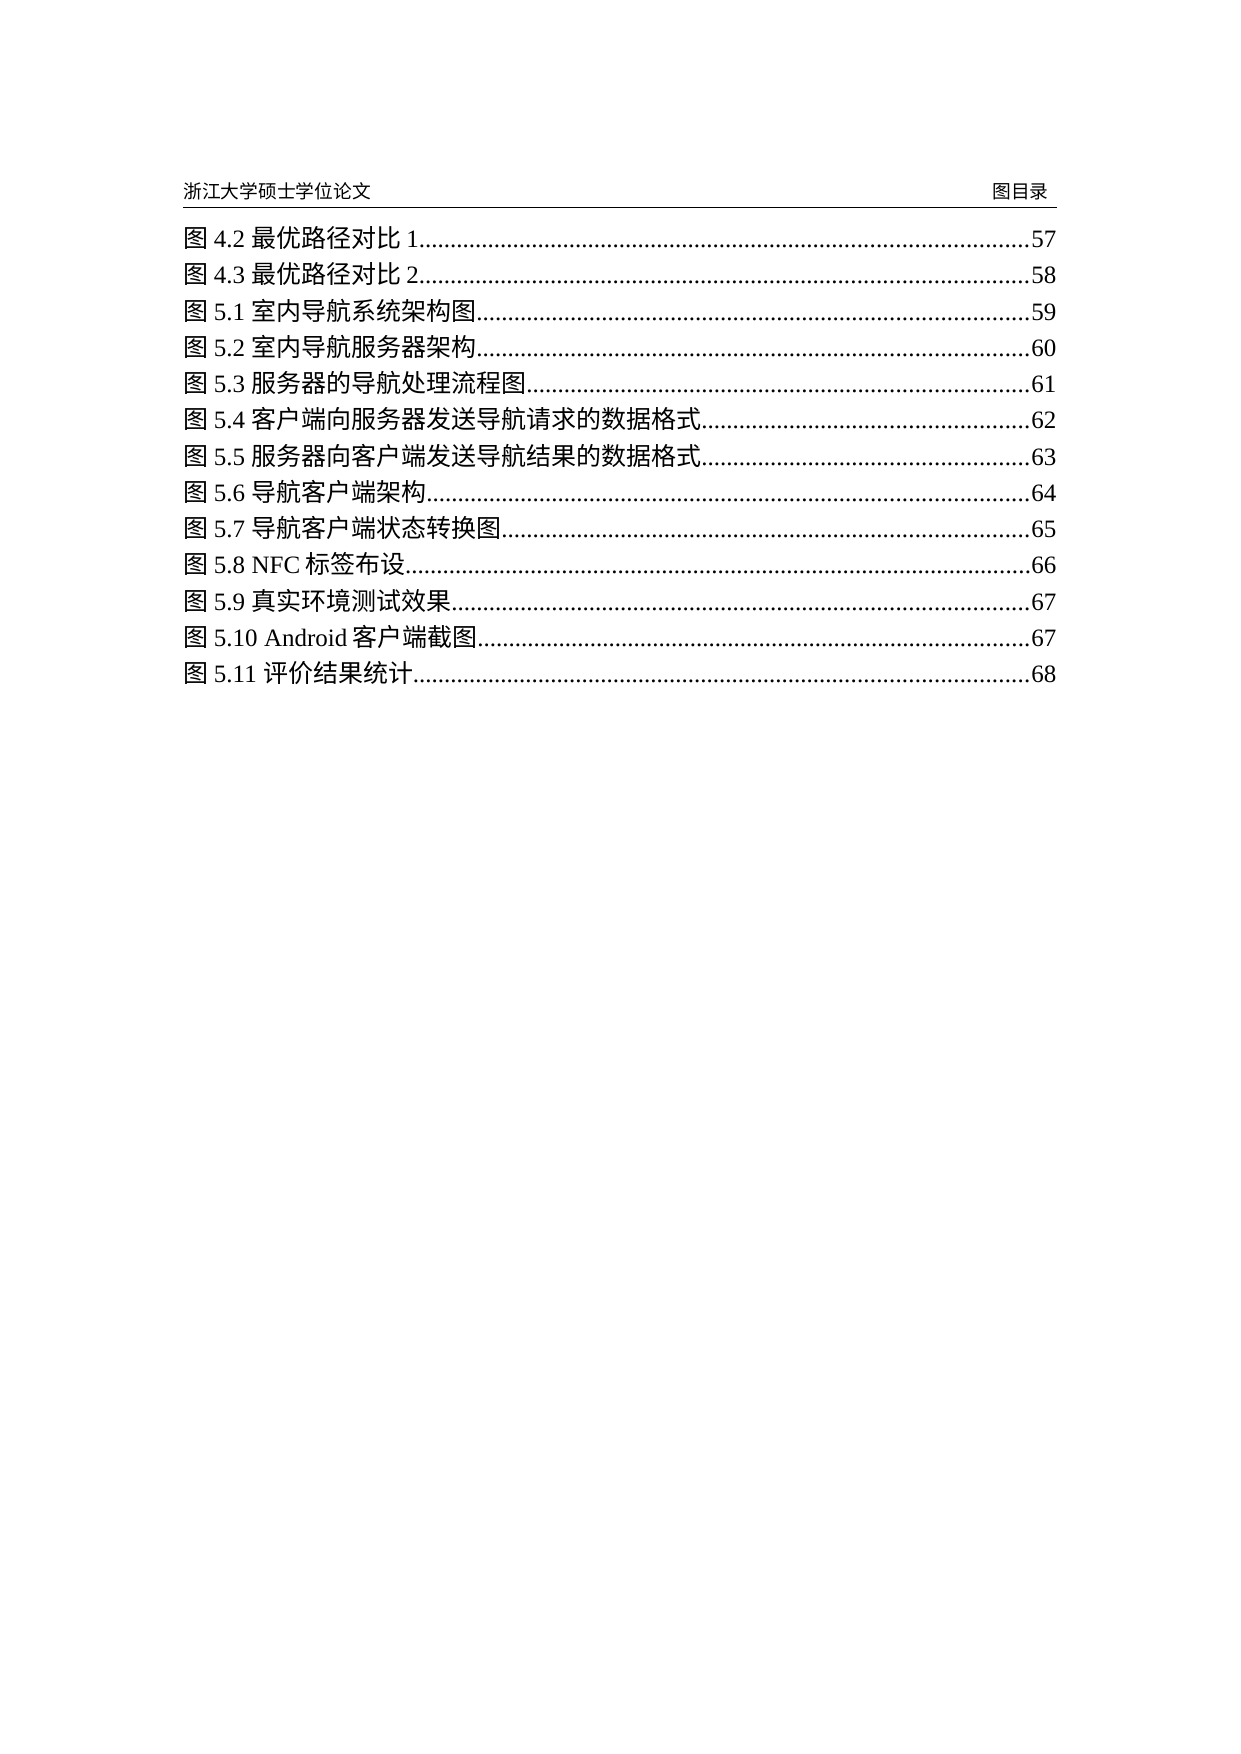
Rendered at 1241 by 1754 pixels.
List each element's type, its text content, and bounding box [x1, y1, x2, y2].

text 图 4.3 最优路径对比2 58 [183, 255, 1057, 291]
text 图 5.3 服务器的导航处理流程图 61 [183, 363, 1057, 400]
text 图 5.5 服务器向客户端发送导航结果的数据格式 63 [183, 436, 1057, 472]
text 图 5.6 导航客户端架构 64 [183, 472, 1057, 508]
text 图 5.2 室内导航服务器架构 60 [183, 327, 1057, 363]
text 图 4.2 最优路径对比1 57 [183, 218, 1057, 255]
text 图 5.11 评价结果统计 68 [183, 653, 1057, 690]
text 图 5.7 导航客户端状态转换图 65 [183, 508, 1057, 545]
text 图 5.9 真实环境测试效果 67 [183, 581, 1057, 617]
text 图 5.4 客户端向服务器发送导航请求的数据格式 62 [183, 400, 1057, 436]
text 图 5.1 室内导航系统架构图 59 [183, 291, 1057, 327]
text 图 5.8 NFC标签布设 66 [183, 545, 1057, 581]
text 图 5.10 Android客户端截图 67 [183, 617, 1057, 653]
